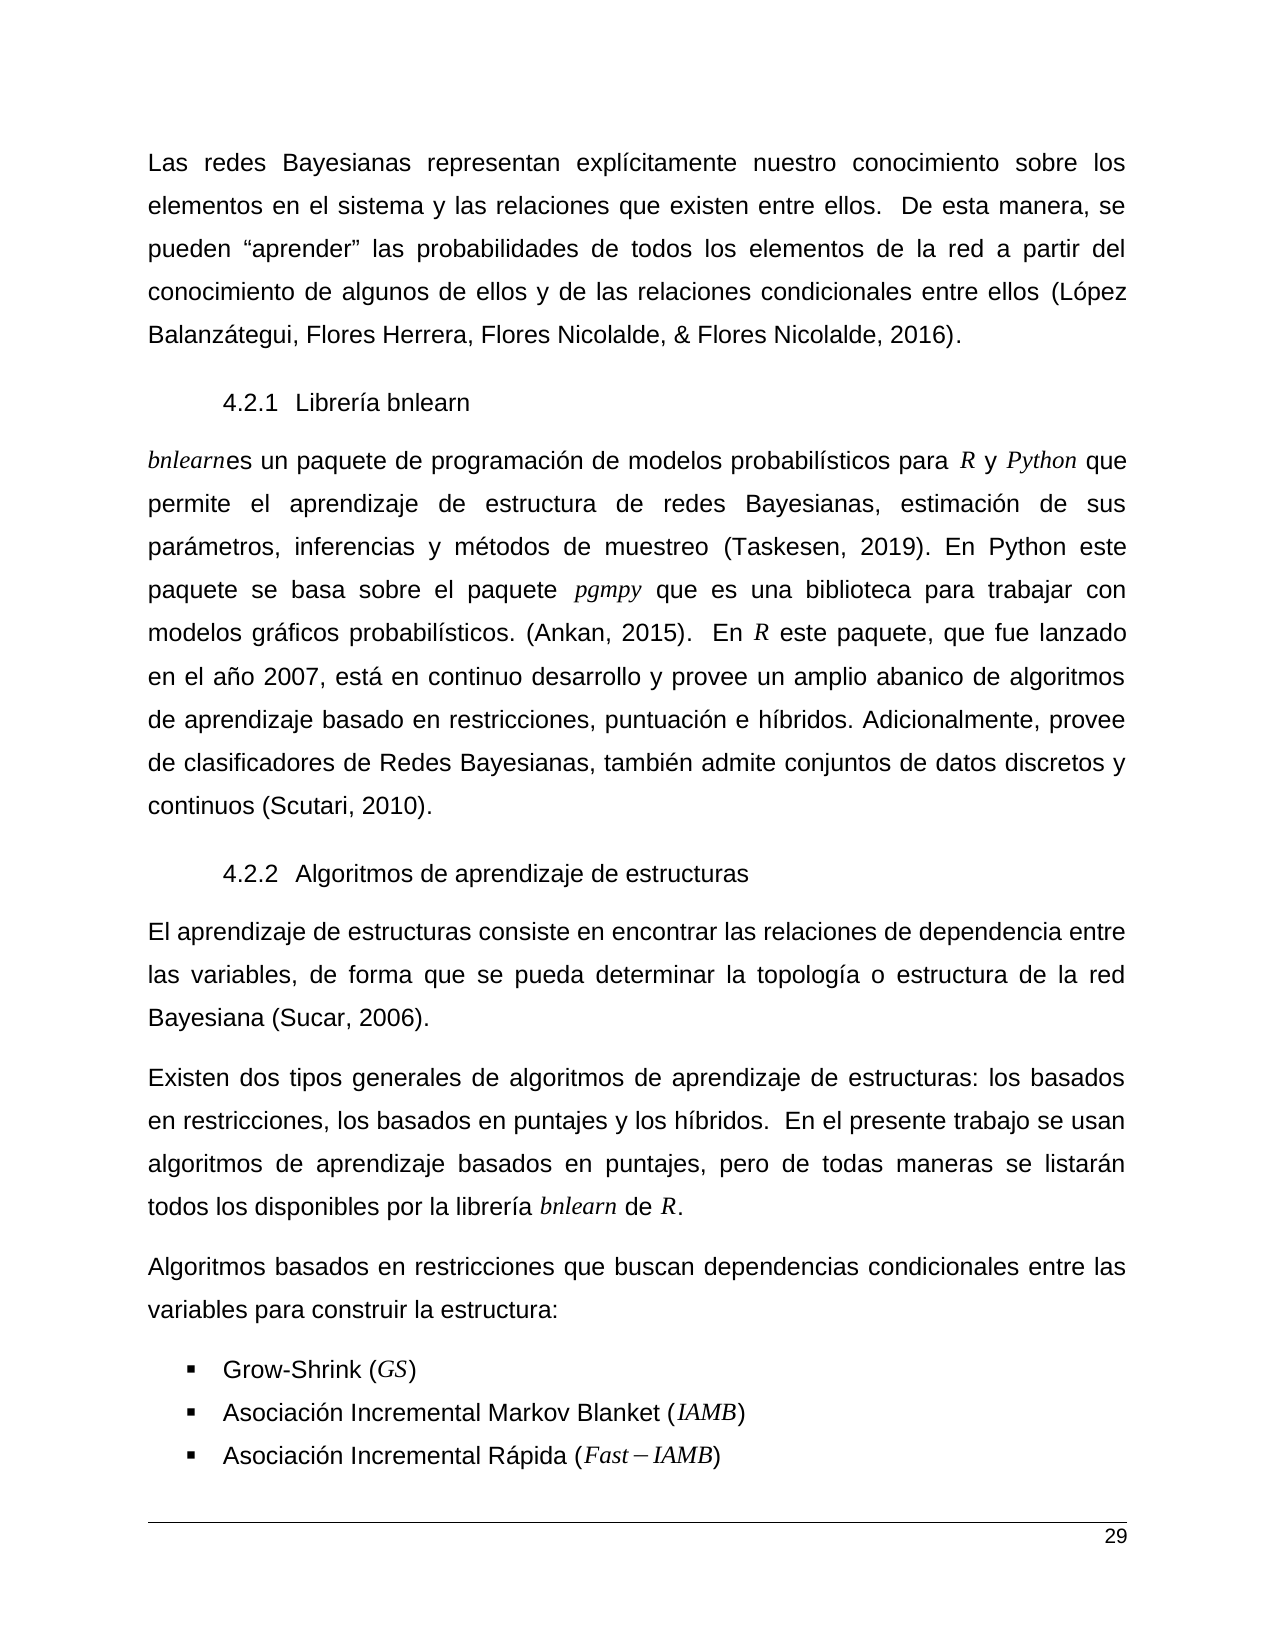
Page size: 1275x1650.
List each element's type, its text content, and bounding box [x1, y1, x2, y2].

list Asociación Incremental Markov Blanket () [185, 1398, 1127, 1427]
text es un paquete de programación de modelos probabilísticos para y que permite el aprendizaje de estructura de redes Bayesianas, estimación de sus parámetros, inferencias y métodos de muestreo . En Python este paquete se basa sobre el paquete que es una biblioteca para trabajar con modelos gráficos probabilísticos. . En este paquete, que fue lanzado en el año 2007, está en continuo desarrollo y provee un amplio abanico de algoritmos de aprendizaje basado en restricciones, puntuación e híbridos. Adicionalmente, provee de clasificadores de Redes Bayesianas, también admite conjuntos de datos discretos y continuos. [148, 446, 1127, 819]
text Librería bnlearn [223, 388, 1127, 417]
text Existen dos tipos generales de algoritmos de aprendizaje de estructuras: los basados en restricciones, los basados en puntajes y los híbridos. En el presente trabajo se usan algoritmos de aprendizaje basados en puntajes, pero de todas maneras se listarán todos los disponibles por la librería de . [148, 1062, 1127, 1221]
text Algoritmos basados en restricciones que buscan dependencias condicionales entre las variables para construir la estructura: [148, 1252, 1127, 1323]
text Las redes Bayesianas representan explícitamente nuestro conocimiento sobre los elementos en el sistema y las relaciones que existen entre ellos. De esta manera, se pueden “aprender” las probabilidades de todos los elementos de la red a partir del conocimiento de algunos de ellos y de las relaciones condicionales entre ellos . [148, 148, 1127, 349]
text Algoritmos de aprendizaje de estructuras [223, 859, 1127, 888]
list Grow-Shrink () [185, 1354, 1127, 1383]
text El aprendizaje de estructuras consiste en encontrar las relaciones de dependencia entre las variables, de forma que se pueda determinar la topología o estructura de la red Bayesiana. [148, 916, 1127, 1031]
list Asociación Incremental Rápida () [185, 1441, 1127, 1470]
